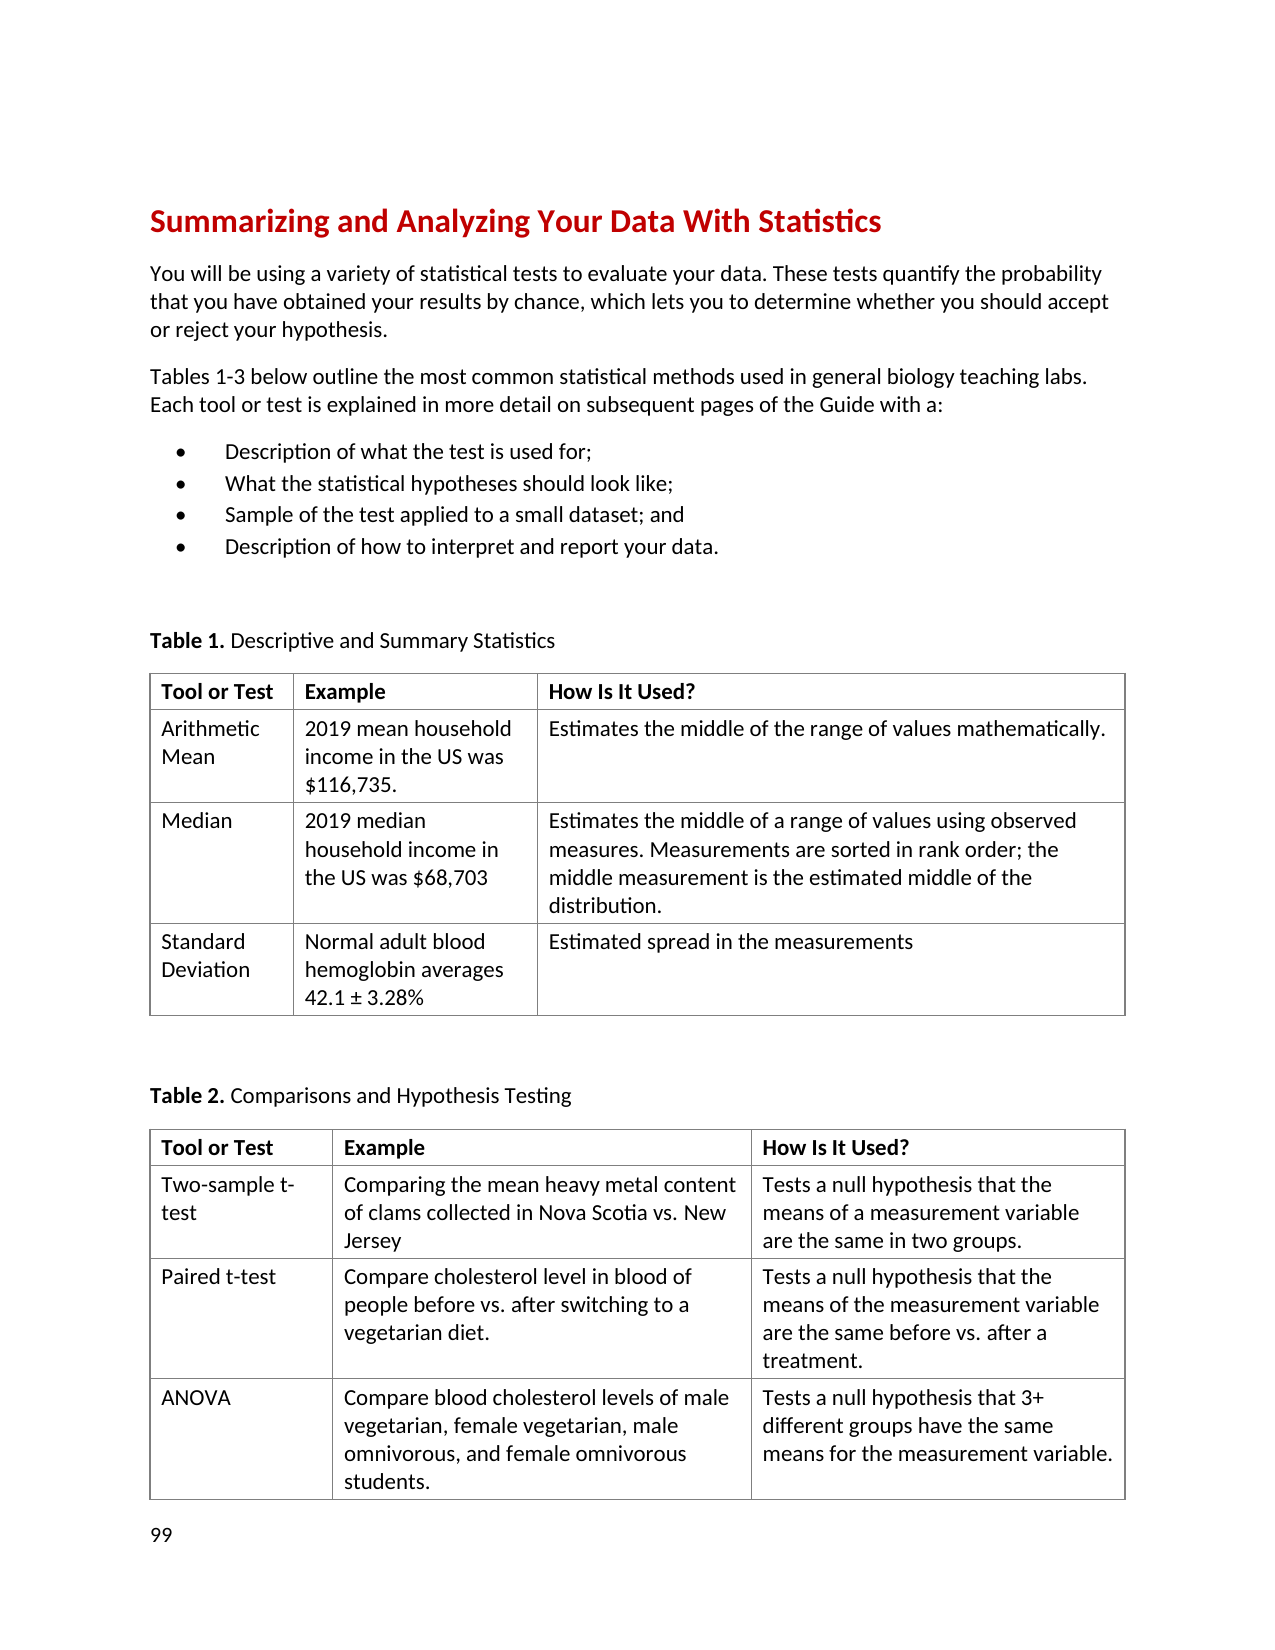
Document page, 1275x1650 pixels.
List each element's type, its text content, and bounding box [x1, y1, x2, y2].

table_cell 2019 median household income in the US was $68,703 [294, 803, 537, 922]
text You will be using a variety of statistical tests to evaluate your data. These tests quantify the probability that you have obtained your results by chance, which lets you to determine whether you should accept or reject your hypothesis. [150, 259, 1125, 343]
table_header Tool or Test [151, 674, 293, 709]
table_header How Is It Used? [538, 674, 1124, 709]
table_cell Estimates the middle of the range of values mathematically. [538, 710, 1124, 802]
table_cell Tests a null hypothesis that the means of a measurement variable are the same in two groups. [752, 1166, 1124, 1258]
table_header How Is It Used? [752, 1130, 1124, 1165]
list Description of how to interpret and report your data. [175, 532, 1125, 560]
text Table 2. Comparisons and Hypothesis Testing [150, 1082, 1125, 1110]
list What the statistical hypotheses should look like; [175, 469, 1125, 497]
text Tables 1-3 below outline the most common statistical methods used in general biology teaching labs. Each tool or test is explained in more detail on subsequent pages of the Guide with a: [150, 362, 1125, 418]
table_cell Comparing the mean heavy metal content of clams collected in Nova Scotia vs. New Jersey [333, 1166, 751, 1258]
table_cell Arithmetic Mean [151, 710, 293, 802]
table_header Example [294, 674, 537, 709]
table_header Tool or Test [151, 1130, 332, 1165]
table_cell Median [151, 803, 293, 922]
table_cell Estimated spread in the measurements [538, 924, 1124, 1015]
table_cell 2019 mean household income in the US was $116,735. [294, 710, 537, 802]
list Sample of the test applied to a small dataset; and [175, 501, 1125, 529]
table_cell Standard Deviation [151, 924, 293, 1015]
table_cell Compare blood cholesterol levels of male vegetarian, female vegetarian, male omnivorous, and female omnivorous students. [333, 1379, 751, 1499]
table_cell Paired t-test [151, 1259, 332, 1378]
table_header Example [333, 1130, 751, 1165]
list Description of what the test is used for; [175, 437, 1125, 465]
table_cell Tests a null hypothesis that 3+ different groups have the same means for the measurement variable. [752, 1379, 1124, 1499]
table_cell Two-sample t-test [151, 1166, 332, 1258]
table_cell Normal adult blood hemoglobin averages 42.1 ± 3.28% [294, 924, 537, 1015]
text Table 1. Descriptive and Summary Statistics [150, 626, 1125, 654]
table_cell ANOVA [151, 1379, 332, 1499]
subtitle Summarizing and Analyzing Your Data With Statistics [150, 200, 1125, 241]
table_cell Compare cholesterol level in blood of people before vs. after switching to a vegetarian diet. [333, 1259, 751, 1378]
table_cell Tests a null hypothesis that the means of the measurement variable are the same before vs. after a treatment. [752, 1259, 1124, 1378]
table_cell Estimates the middle of a range of values using observed measures. Measurements are sorted in rank order; the middle measurement is the estimated middle of the distribution. [538, 803, 1124, 922]
